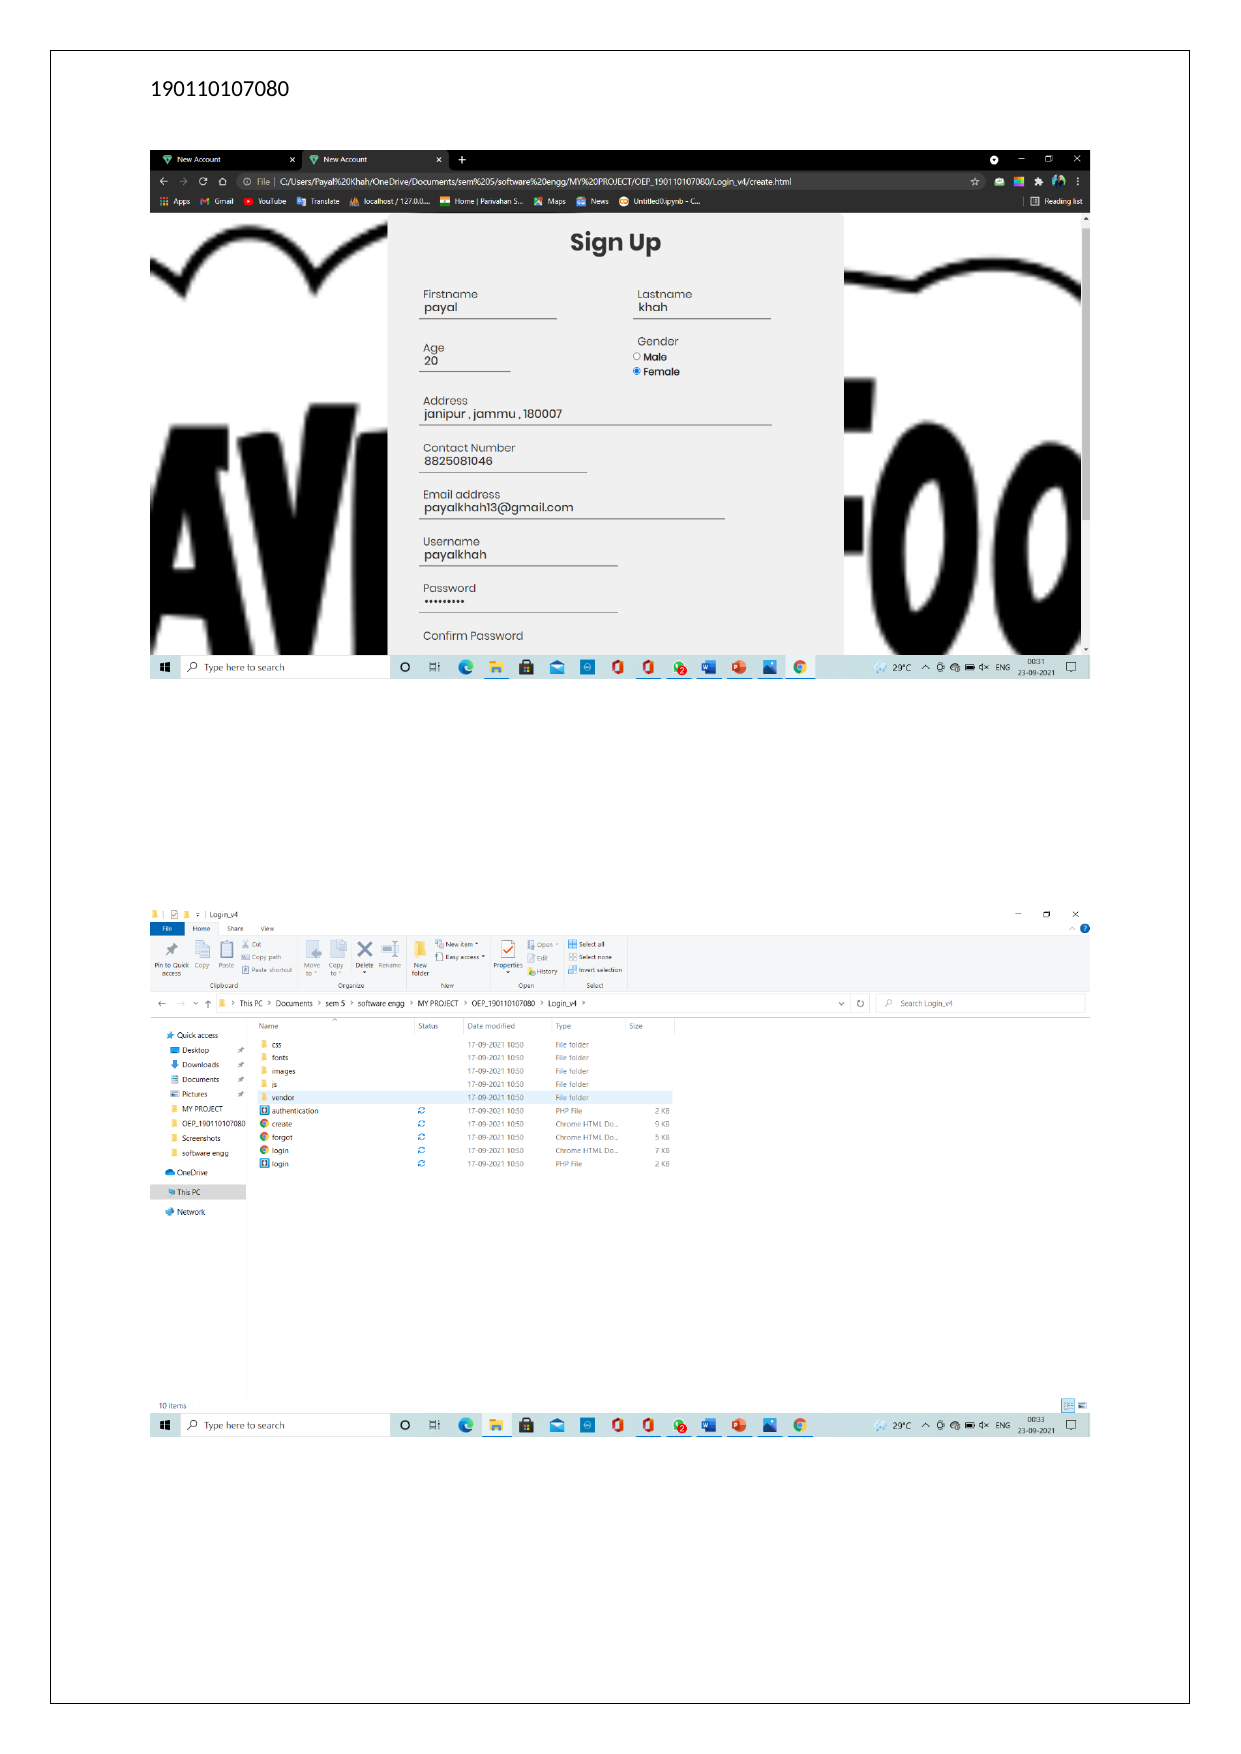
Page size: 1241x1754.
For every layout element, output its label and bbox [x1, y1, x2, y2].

picture [150, 908, 1091, 1437]
picture [150, 150, 1091, 679]
